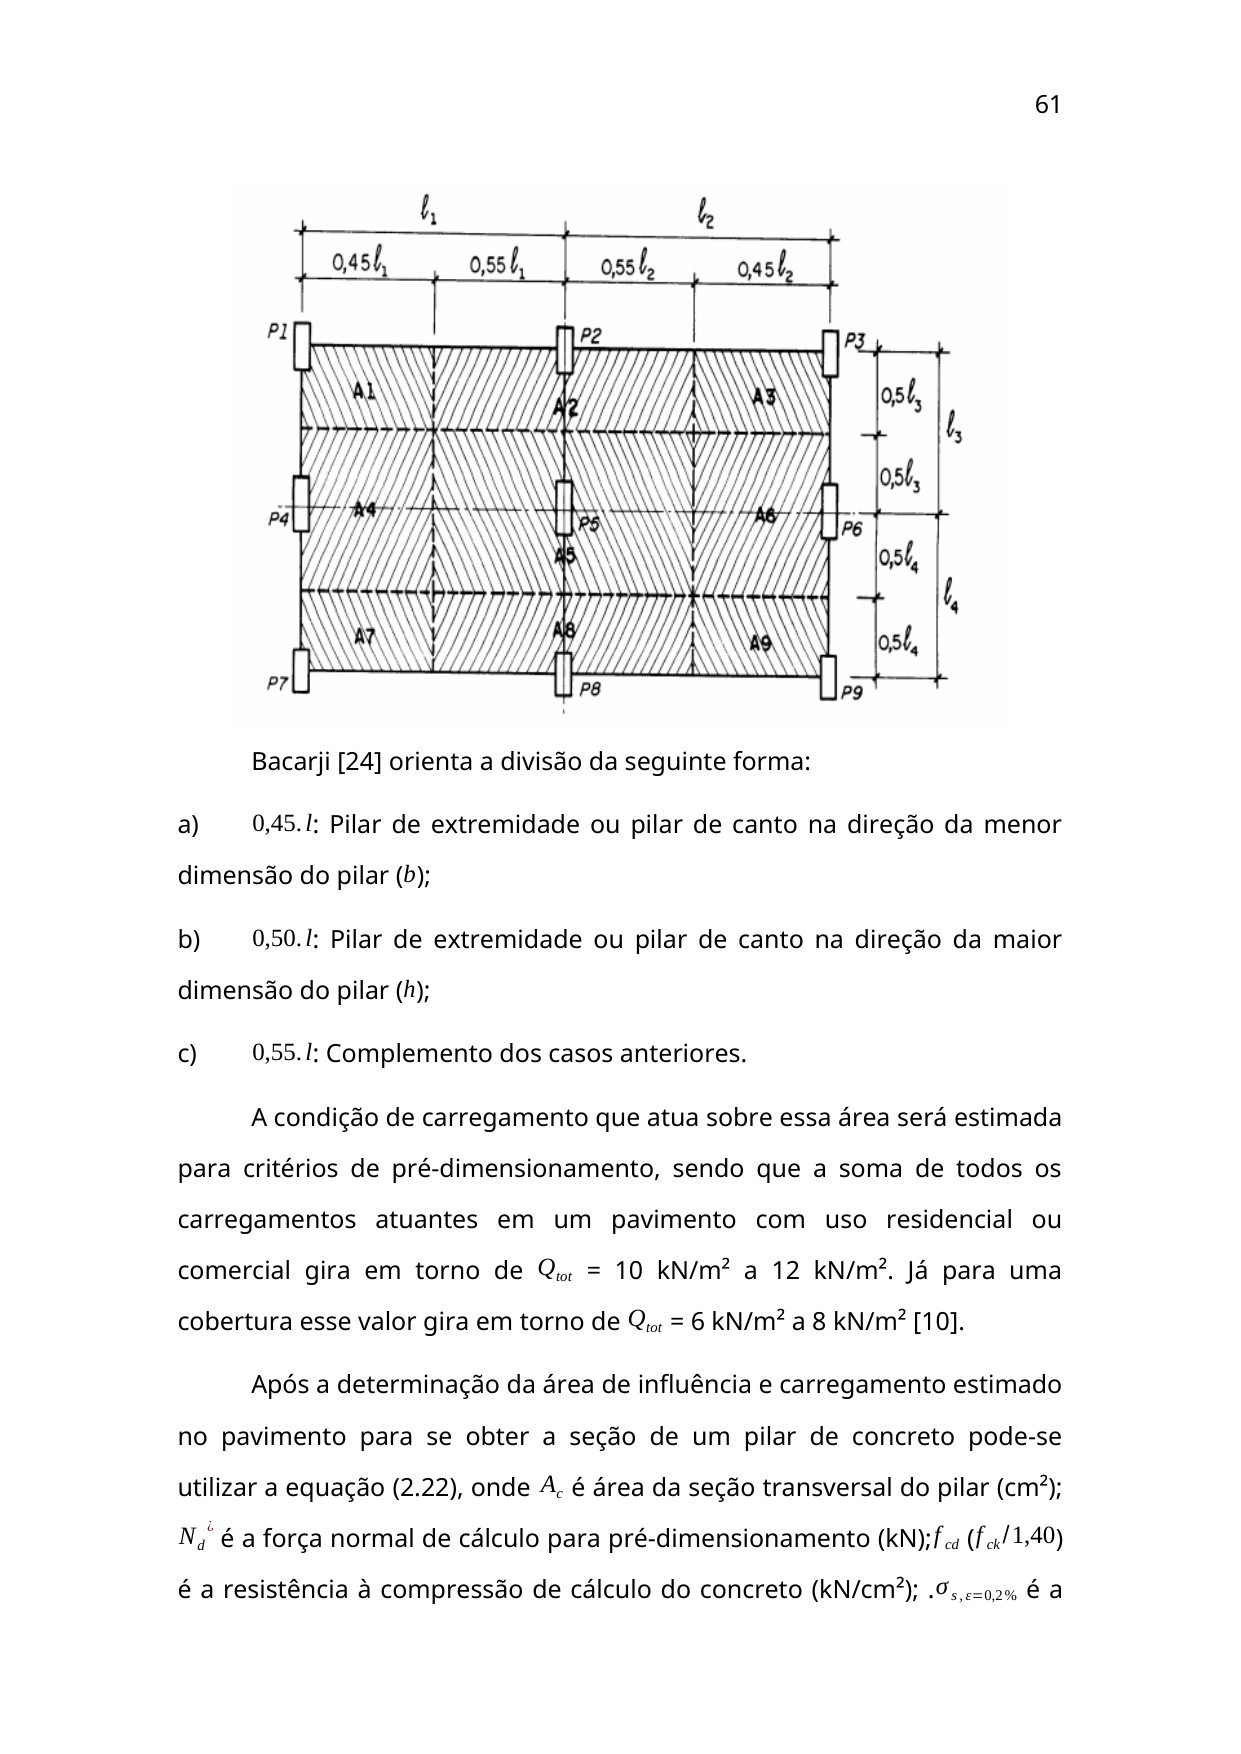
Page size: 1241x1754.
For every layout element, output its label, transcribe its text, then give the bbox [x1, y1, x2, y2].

list : Complemento dos casos anteriores. [177, 1036, 1063, 1070]
text A condição de carregamento que atua sobre essa área será estimada para critérios de pré-dimensionamento, sendo que a soma de todos os carregamentos atuantes em um pavimento com uso residencial ou comercial gira em torno de = 10 kN/m² a 12 kN/m². Já para uma cobertura esse valor gira em torno de = 6 kN/m² a 8 kN/m² [10]. [177, 1099, 1063, 1338]
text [177, 1367, 1063, 1605]
table_cell [177, 179, 1063, 731]
list : Pilar de extremidade ou pilar de canto na direção da maior dimensão do pilar (); [177, 921, 1063, 1006]
picture [235, 183, 1005, 727]
text Bacarji [24] orienta a divisão da seguinte forma: [177, 743, 1063, 777]
list : Pilar de extremidade ou pilar de canto na direção da menor dimensão do pilar (); [177, 807, 1063, 892]
